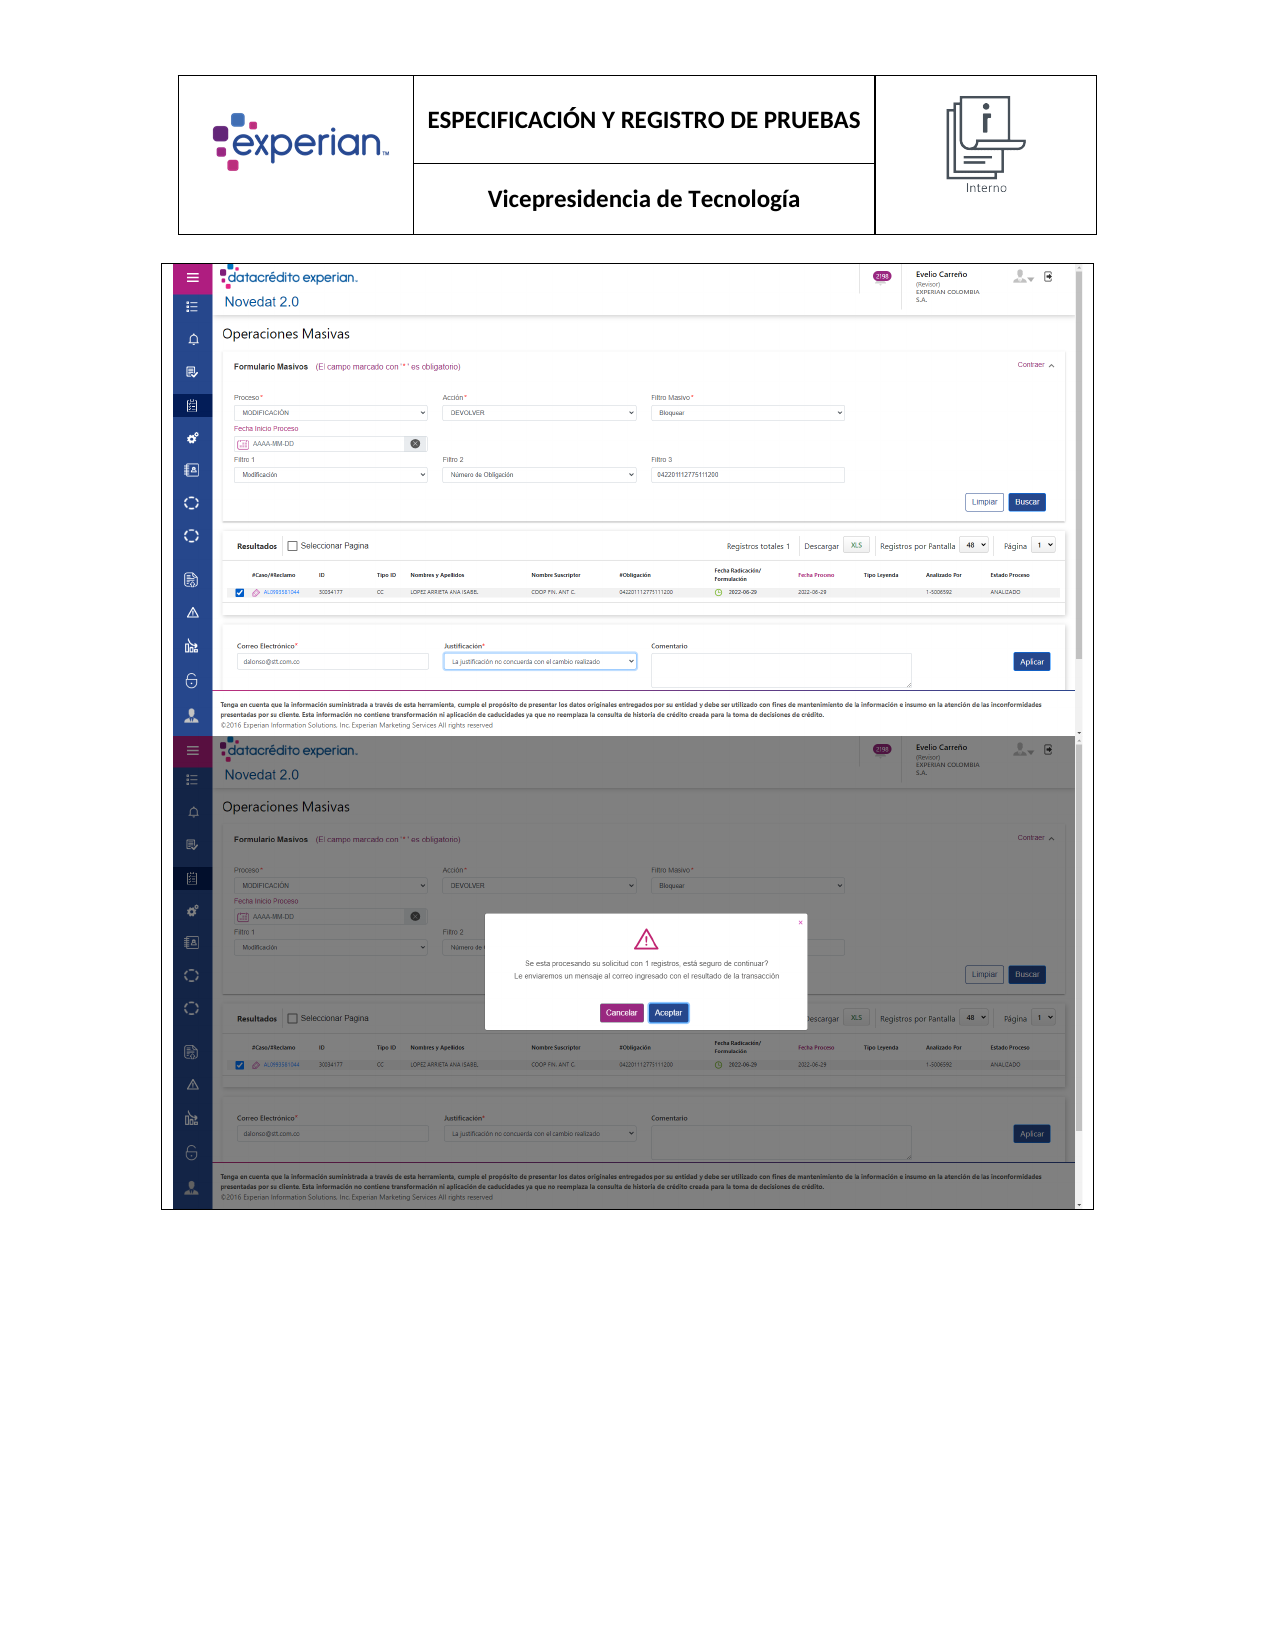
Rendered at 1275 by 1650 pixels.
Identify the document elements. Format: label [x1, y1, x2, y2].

table_cell [1083, 264, 1093, 1209]
picture [191, 91, 401, 192]
table_cell [162, 264, 173, 1209]
picture [173, 264, 1083, 1209]
picture [946, 91, 1026, 193]
